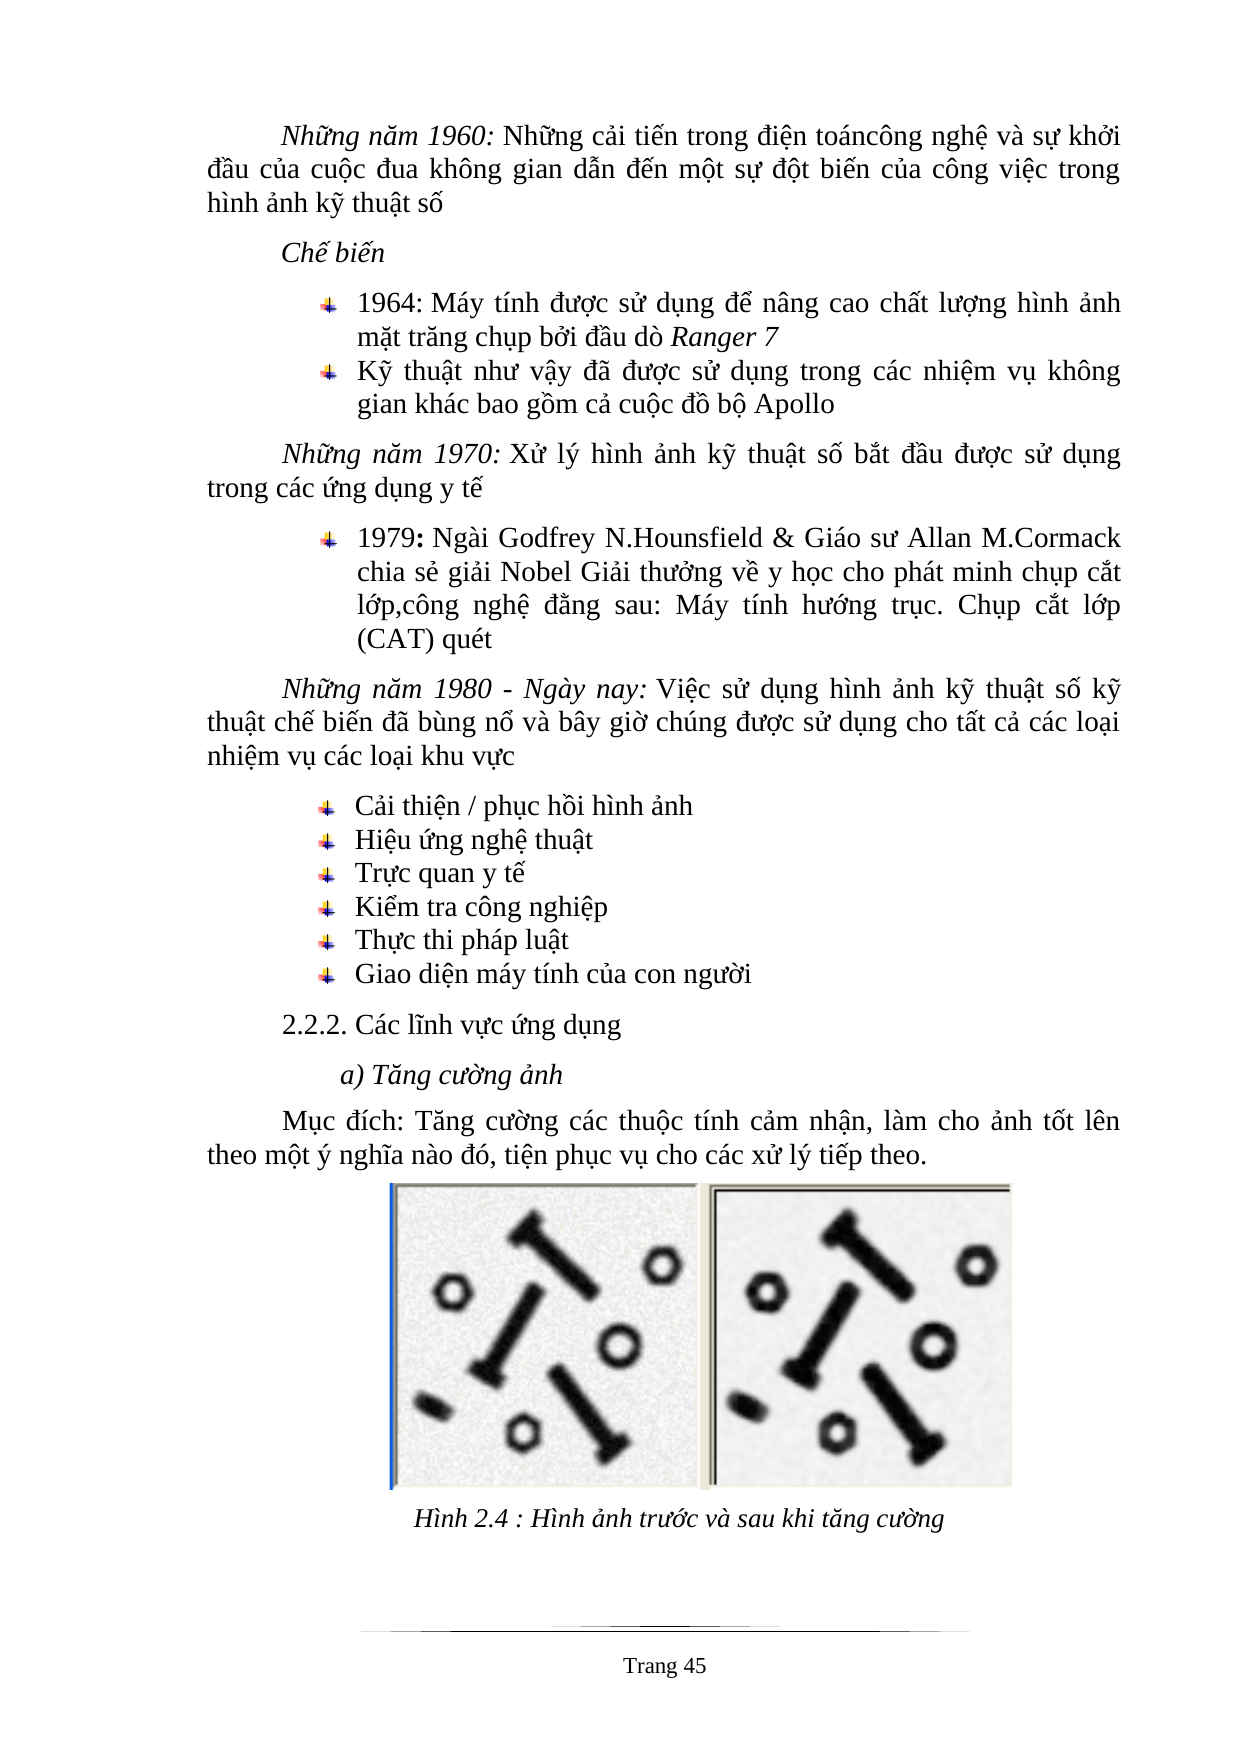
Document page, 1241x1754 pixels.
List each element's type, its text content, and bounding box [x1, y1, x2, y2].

picture [320, 530, 337, 548]
picture [320, 363, 337, 380]
text Chế biến [207, 235, 1122, 269]
picture [320, 296, 337, 313]
picture [318, 832, 335, 850]
list Kiểm tra công nghiệp [317, 889, 1122, 922]
list Cải thiện / phục hồi hình ảnh [317, 788, 1122, 822]
picture [318, 933, 335, 950]
picture [389, 1183, 1015, 1490]
list 1979: Ngài Godfrey N.Hounsfield & Giáo sư Allan M.Cormack chia sẻ giải Nobel Giải thưởng về y học cho phát minh chụp cắt lớp,công nghệ đằng sau: Máy tính hướng trục. Chụp cắt lớp (CAT) quét [319, 520, 1122, 654]
picture [318, 799, 335, 816]
list 1964: Máy tính được sử dụng để nâng cao chất lượng hình ảnh mặt trăng chụp bởi đầu dò Ranger 7 [319, 286, 1122, 353]
text Mục đích: Tăng cường các thuộc tính cảm nhận, làm cho ảnh tốt lên theo một ý nghĩa nào đó, tiện phục vụ cho các xử lý tiếp theo. [207, 1103, 1122, 1171]
list Kỹ thuật như vậy đã được sử dụng trong các nhiệm vụ không gian khác bao gồm cả cuộc đồ bộ Apollo [319, 353, 1122, 420]
picture [318, 866, 335, 883]
text Những năm 1970: Xử lý hình ảnh kỹ thuật số bắt đầu được sử dụng trong các ứng dụng y tế [207, 436, 1122, 503]
list Thực thi pháp luật [317, 922, 1122, 956]
text Những năm 1960: Những cải tiến trong điện toáncông nghệ và sự khởi đầu của cuộc đua không gian dẫn đến một sự đột biến của công việc trong hình ảnh kỹ thuật số [207, 118, 1122, 219]
text Hình 2.4 : Hình ảnh trước và sau khi tăng cường [236, 1502, 1122, 1533]
text a) Tăng cường ảnh [282, 1057, 1122, 1091]
text Những năm 1980 - Ngày nay: Việc sử dụng hình ảnh kỹ thuật số kỹ thuật chế biến đã bùng nổ và bây giờ chúng được sử dụng cho tất cả các loại nhiệm vụ các loại khu vực [207, 671, 1122, 772]
text 2.2.2. Các lĩnh vực ứng dụng [207, 1007, 1122, 1041]
list Trực quan y tế [317, 855, 1122, 889]
picture [318, 899, 335, 917]
picture [318, 966, 335, 984]
list Hiệu ứng nghệ thuật [317, 822, 1122, 855]
list Giao diện máy tính của con người [317, 956, 1110, 989]
